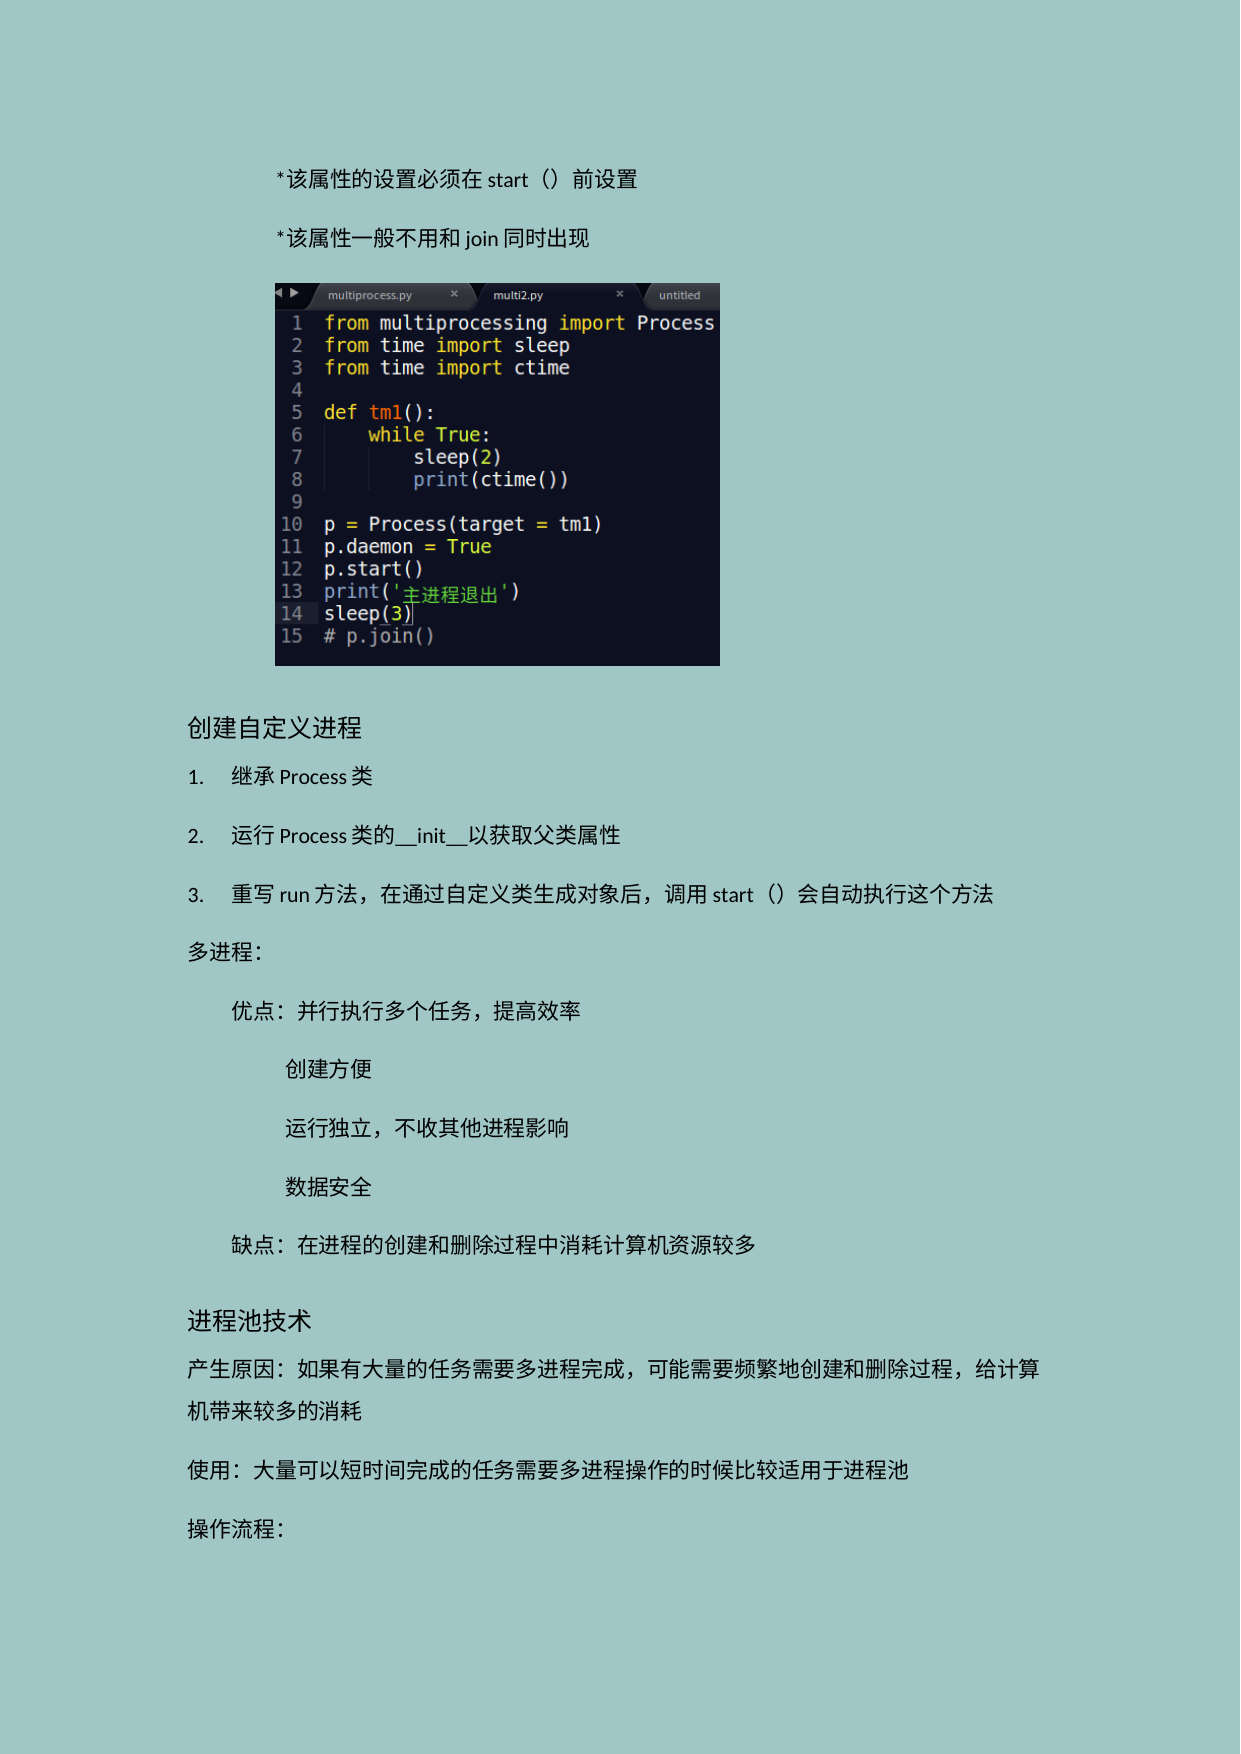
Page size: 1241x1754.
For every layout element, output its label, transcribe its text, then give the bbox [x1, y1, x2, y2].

text 缺点：在进程的创建和删除过程中消耗计算机资源较多 [187, 1228, 1053, 1261]
text 产生原因：如果有大量的任务需要多进程完成，可能需要频繁地创建和删除过程，给计算机带来较多的消耗 [187, 1352, 1053, 1426]
list *该属性的设置必须在start（）前设置 [275, 162, 1053, 194]
text 操作流程： [187, 1511, 1053, 1544]
subtitle 创建自定义进程 [187, 694, 1053, 759]
text 使用：大量可以短时间完成的任务需要多进程操作的时候比较适用于进程池 [187, 1452, 1053, 1485]
text 数据安全 [187, 1169, 1053, 1202]
text 多进程： [187, 935, 1053, 967]
text 优点：并行执行多个任务，提高效率 [187, 993, 1053, 1026]
text 运行独立，不收其他进程影响 [187, 1111, 1053, 1143]
list 重写run方法，在通过自定义类生成对象后，调用start（）会自动执行这个方法 [187, 876, 1053, 909]
picture [275, 283, 720, 666]
subtitle 进程池技术 [187, 1287, 1053, 1352]
list 运行Process类的__init__以获取父类属性 [187, 817, 1053, 850]
text 创建方便 [187, 1052, 1053, 1084]
list *该属性一般不用和join同时出现 [275, 221, 1053, 253]
list 继承Process类 [187, 759, 1053, 791]
